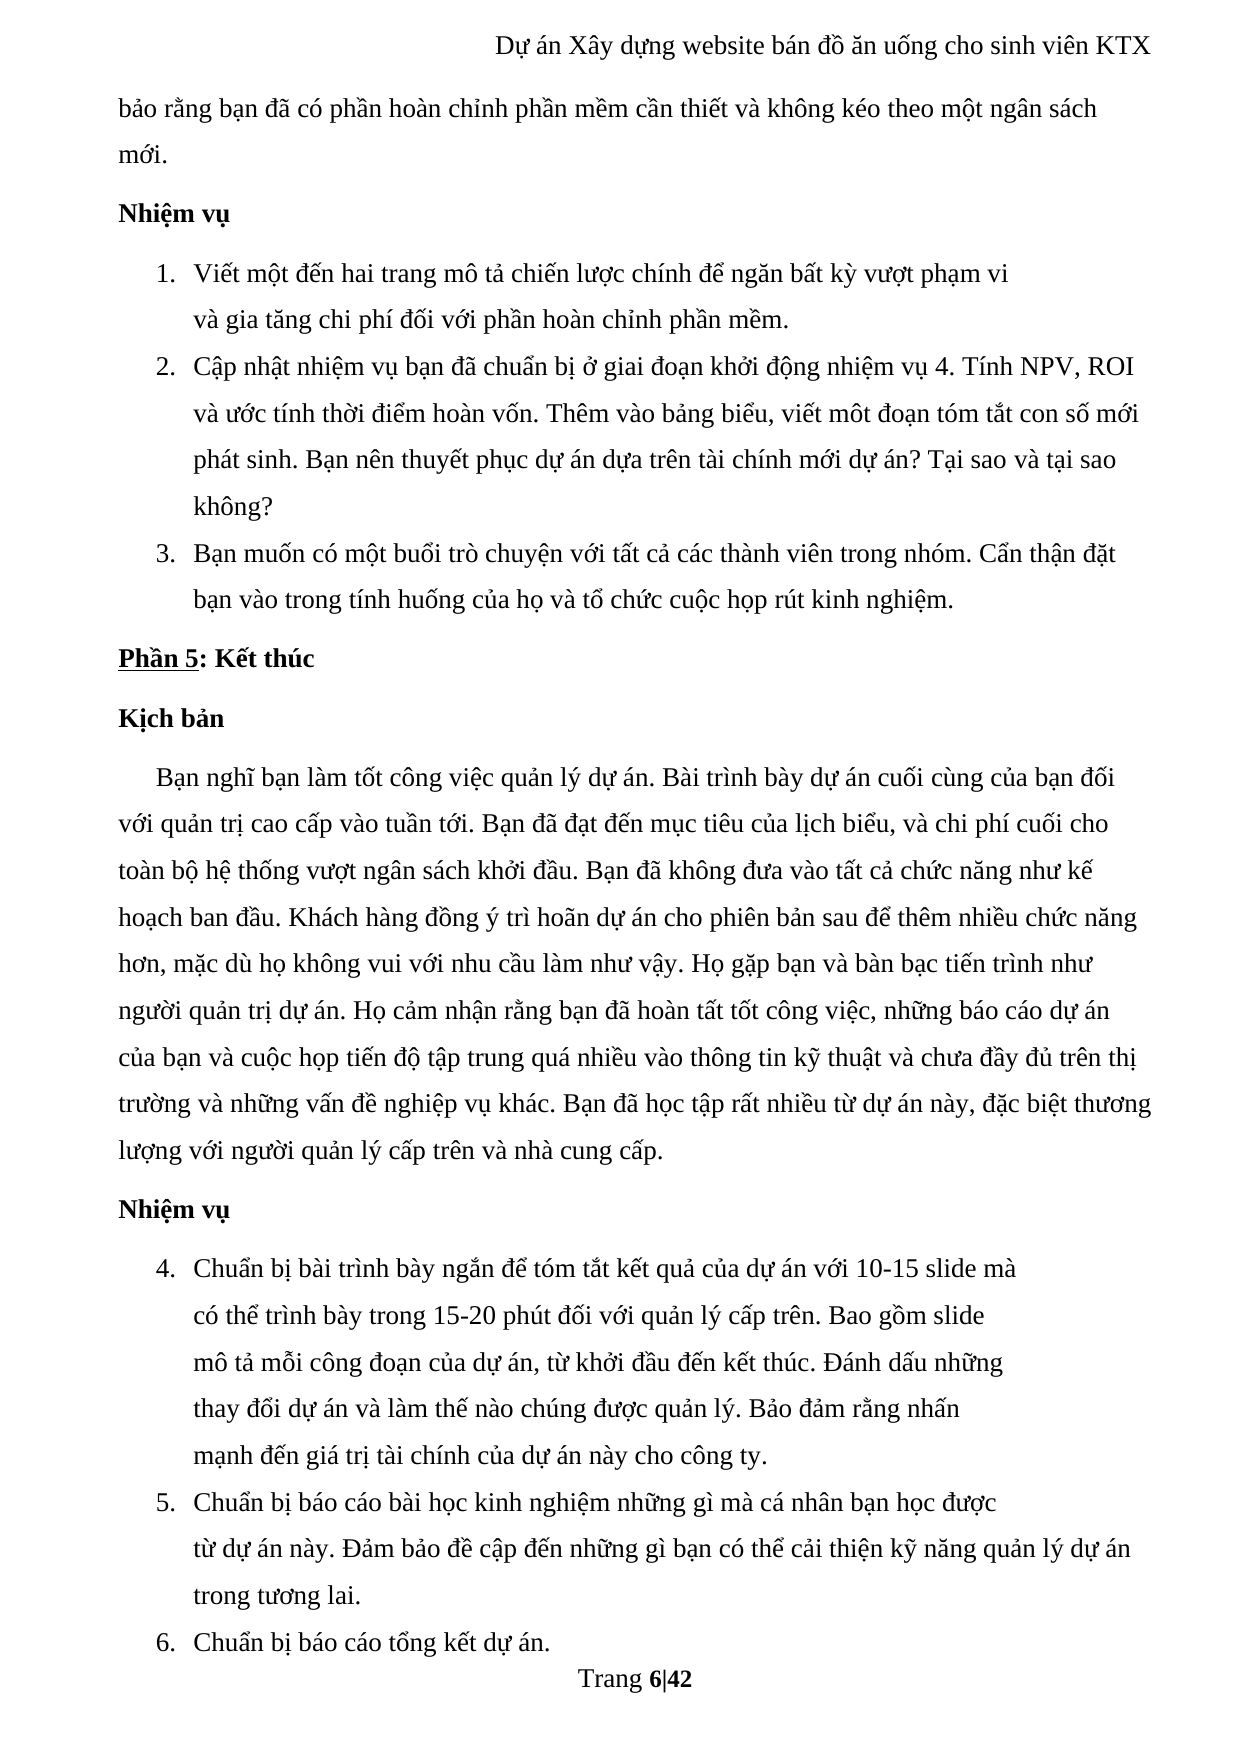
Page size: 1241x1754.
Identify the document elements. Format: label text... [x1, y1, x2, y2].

text Kịch bản [118, 702, 1152, 733]
text Nhiệm vụ [118, 198, 1152, 229]
text Bạn nghĩ bạn làm tốt công việc quản lý dự án. Bài trình bày dự án cuối cùng của bạn đối với quản trị cao cấp vào tuần tới. Bạn đã đạt đến mục tiêu của lịch biểu, và chi phí cuối cho toàn bộ hệ thống vượt ngân sách khởi đầu. Bạn đã không đưa vào tất cả chức năng như kế hoạch ban đầu. Khách hàng đồng ý trì hoãn dự án cho phiên bản sau để thêm nhiều chức năng hơn, mặc dù họ không vui với nhu cầu làm như vậy. Họ gặp bạn và bàn bạc tiến trình như người quản trị dự án. Họ cảm nhận rằng bạn đã hoàn tất tốt công việc, những báo cáo dự án của bạn và cuộc họp tiến độ tập trung quá nhiều vào thông tin kỹ thuật và chưa đầy đủ trên thị trường và những vấn đề nghiệp vụ khác. Bạn đã học tập rất nhiều từ dự án này, đặc biệt thương lượng với người quản lý cấp trên và nhà cung cấp. [118, 761, 1152, 1165]
list Bạn muốn có một buổi trò chuyện với tất cả các thành viên trong nhóm. Cẩn thận đặt bạn vào trong tính huống của họ và tổ chức cuộc họp rút kinh nghiệm. [156, 537, 1152, 614]
list Chuẩn bị báo cáo bài học kinh nghiệm những gì mà cá nhân bạn học được từ dự án này. Đảm bảo đề cập đến những gì bạn có thể cải thiện kỹ năng quản lý dự án trong tương lai. [156, 1486, 1152, 1610]
list Viết một đến hai trang mô tả chiến lược chính để ngăn bất kỳ vượt phạm vi và gia tăng chi phí đối với phần hoàn chỉnh phần mềm. [156, 257, 1152, 334]
list Chuẩn bị báo cáo tổng kết dự án. [156, 1626, 1152, 1657]
text Phần 5: Kết thúc [118, 643, 1152, 674]
text Nhiệm vụ [118, 1193, 1152, 1224]
list Chuẩn bị bài trình bày ngắn để tóm tắt kết quả của dự án với 10-15 slide mà có thể trình bày trong 15-20 phút đối với quản lý cấp trên. Bao gồm slide mô tả mỗi công đoạn của dự án, từ khởi đầu đến kết thúc. Đánh dấu những thay đổi dự án và làm thế nào chúng được quản lý. Bảo đảm rằng nhấn mạnh đến giá trị tài chính của dự án này cho công ty. [156, 1253, 1152, 1470]
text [118, 92, 1152, 169]
list Cập nhật nhiệm vụ bạn đã chuẩn bị ở giai đoạn khởi động nhiệm vụ 4. Tính NPV, ROI và ước tính thời điểm hoàn vốn. Thêm vào bảng biểu, viết môt đoạn tóm tắt con số mới phát sinh. Bạn nên thuyết phục dự án dựa trên tài chính mới dự án? Tại sao và tại sao không? [156, 350, 1152, 521]
